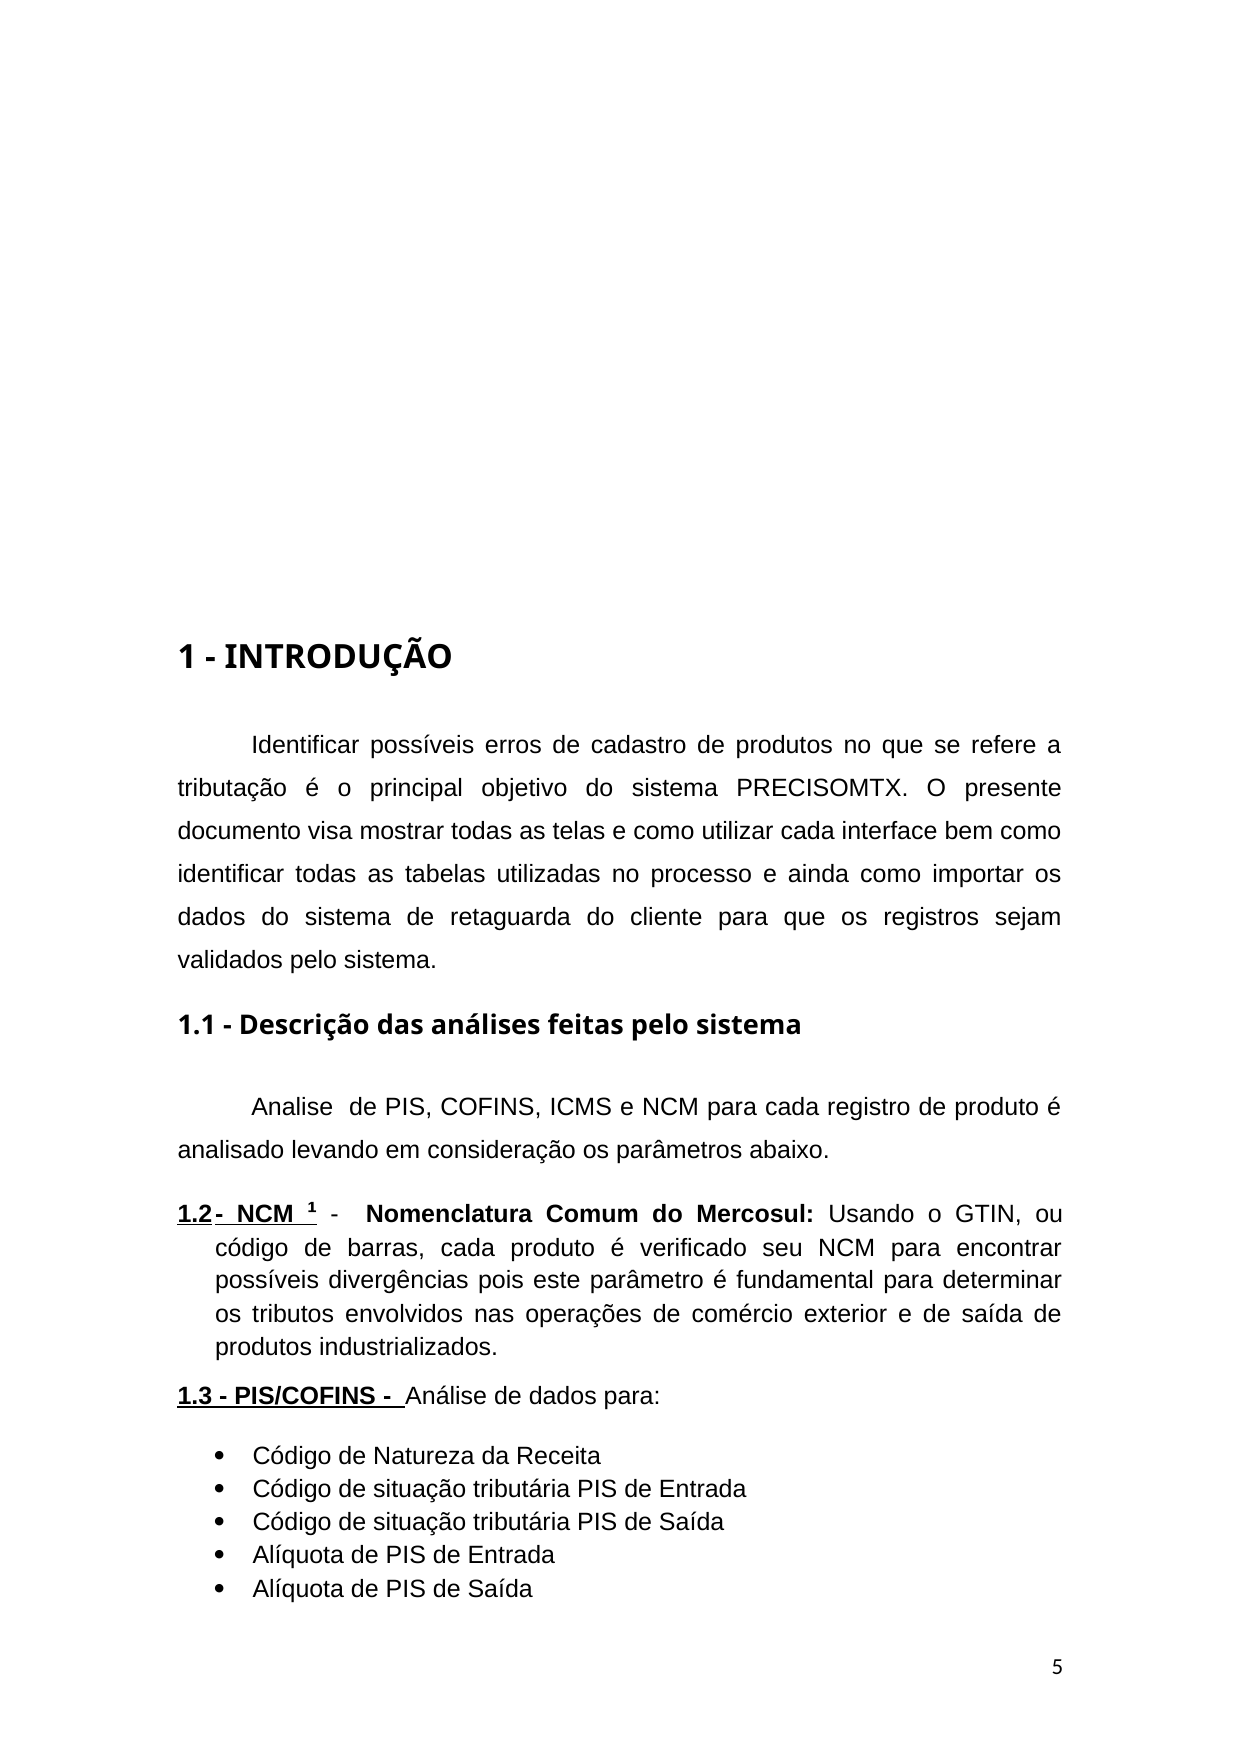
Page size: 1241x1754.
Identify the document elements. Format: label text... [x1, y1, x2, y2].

list Código de Natureza da Receita [215, 1441, 1063, 1470]
list Código de situação tributária PIS de Entrada [215, 1474, 1063, 1503]
subtitle 1 - INTRODUÇÃO [177, 633, 1063, 678]
text 1.3 - PIS/COFINS - Análise de dados para: [177, 1381, 1063, 1410]
list Alíquota de PIS de Entrada [215, 1540, 1063, 1569]
list Alíquota de PIS de Saída [215, 1573, 1063, 1602]
list Código de situação tributária PIS de Saída [215, 1507, 1063, 1536]
list - NCM ¹ - Nomenclatura Comum do Mercosul: Usando o GTIN, ou código de barras, cada produto é verificado seu NCM para encontrar possíveis divergências pois este parâmetro é fundamental para determinar os tributos envolvidos nas operações de comércio exterior e de saída de produtos industrializados. [177, 1195, 1063, 1360]
subtitle 1.1 - Descrição das análises feitas pelo sistema [177, 1005, 1063, 1042]
text Analise de PIS, COFINS, ICMS e NCM para cada registro de produto é analisado levando em consideração os parâmetros abaixo. [177, 1092, 1063, 1164]
text Identificar possíveis erros de cadastro de produtos no que se refere a tributação é o principal objetivo do sistema PRECISOMTX. O presente documento visa mostrar todas as telas e como utilizar cada interface bem como identificar todas as tabelas utilizadas no processo e ainda como importar os dados do sistema de retaguarda do cliente para que os registros sejam validados pelo sistema. [177, 730, 1063, 974]
